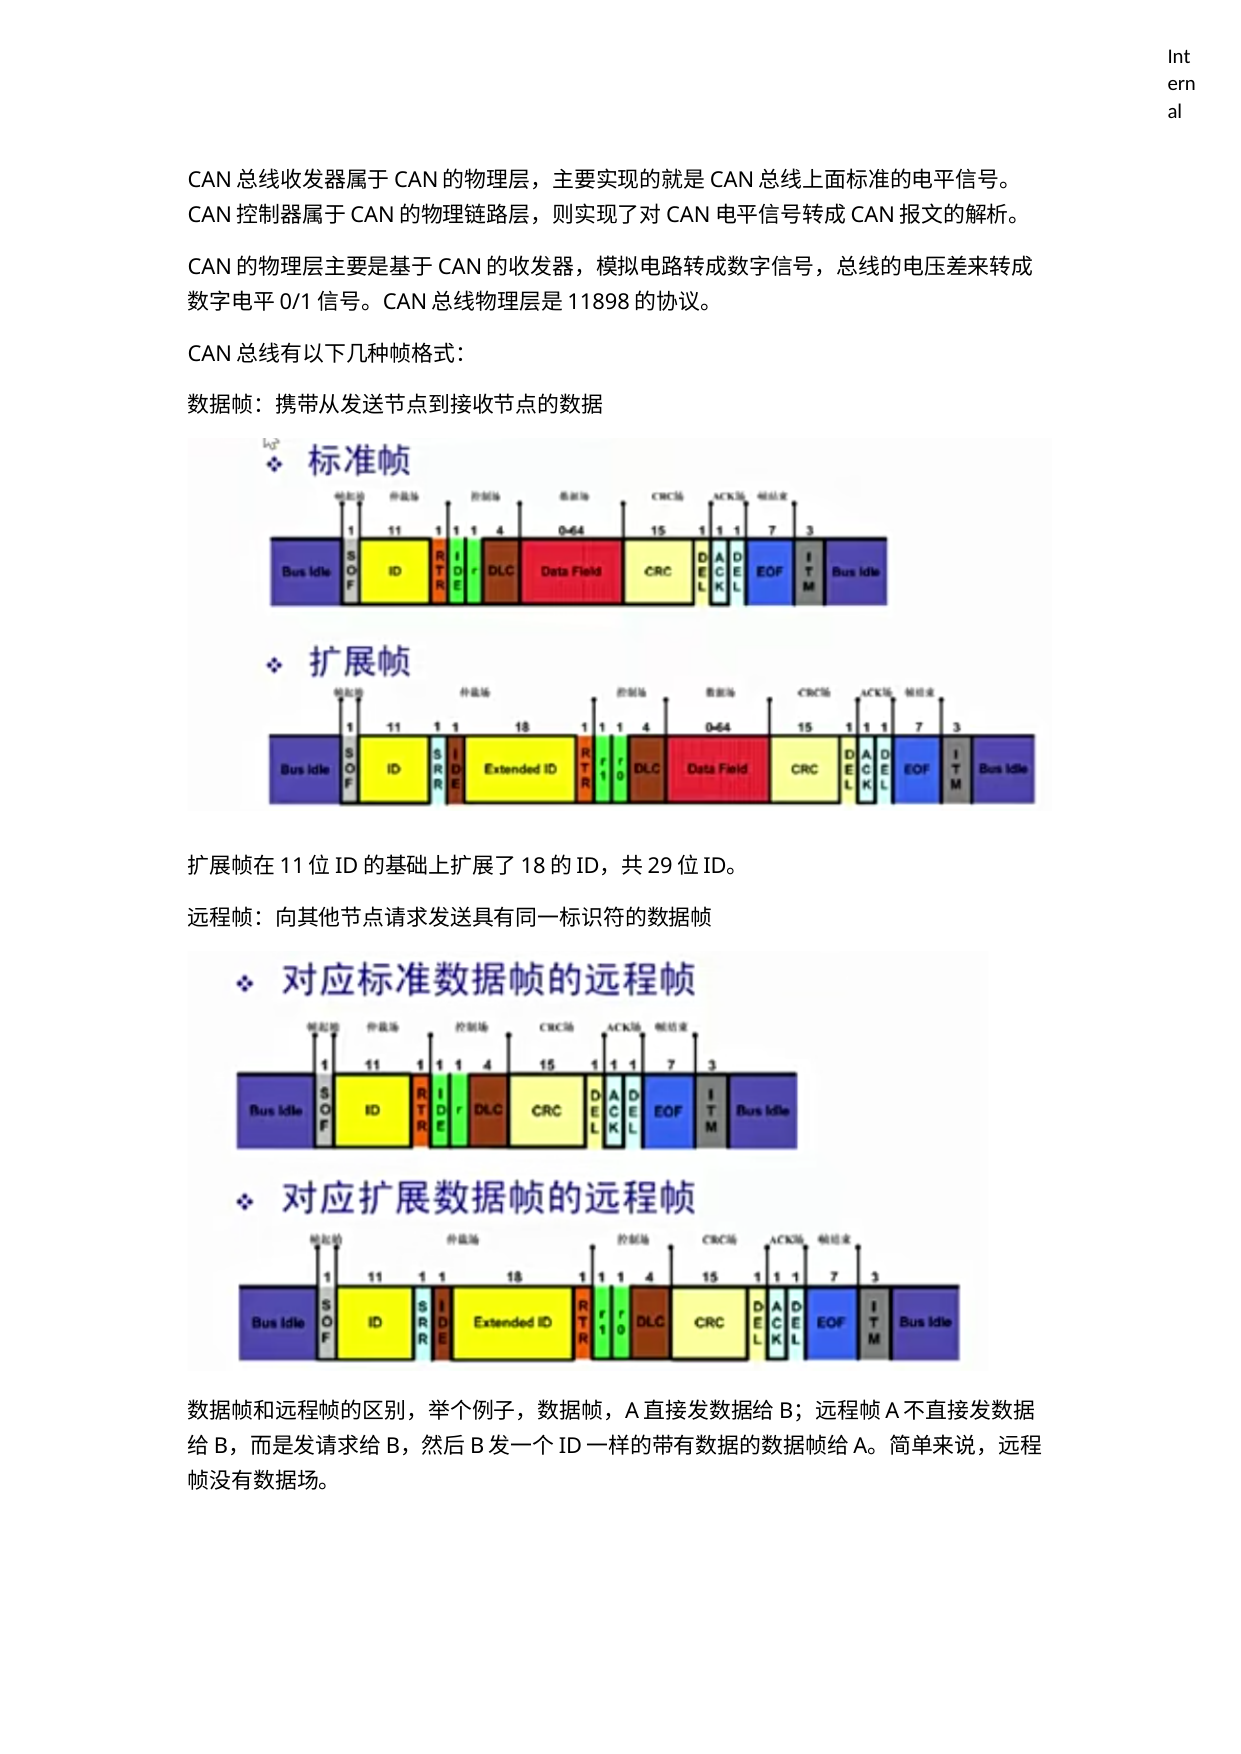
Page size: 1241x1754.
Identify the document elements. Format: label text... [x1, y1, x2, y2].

text CAN的物理层主要是基于CAN的收发器，模拟电路转成数字信号，总线的电压差来转成数字电平0/1信号。CAN总线物理层是11898的协议。 [187, 249, 1053, 316]
text 数据帧和远程帧的区别，举个例子，数据帧，A直接发数据给B；远程帧A不直接发数据给B，而是发请求给B，然后B发一个ID一样的带有数据的数据帧给A。简单来说，远程帧没有数据场。 [187, 1392, 1053, 1495]
text 远程帧：向其他节点请求发送具有同一标识符的数据帧 [187, 899, 1053, 932]
text 扩展帧在11位ID的基础上扩展了18的ID，共29位ID。 [187, 848, 1053, 880]
text CAN总线收发器属于CAN的物理层，主要实现的就是CAN总线上面标准的电平信号。CAN控制器属于CAN的物理链路层，则实现了对CAN电平信号转成CAN报文的解析。 [187, 162, 1053, 229]
picture [187, 438, 1053, 811]
text CAN总线有以下几种帧格式： [187, 335, 1053, 368]
text 数据帧：携带从发送节点到接收节点的数据 [187, 387, 1053, 419]
picture [187, 951, 989, 1371]
